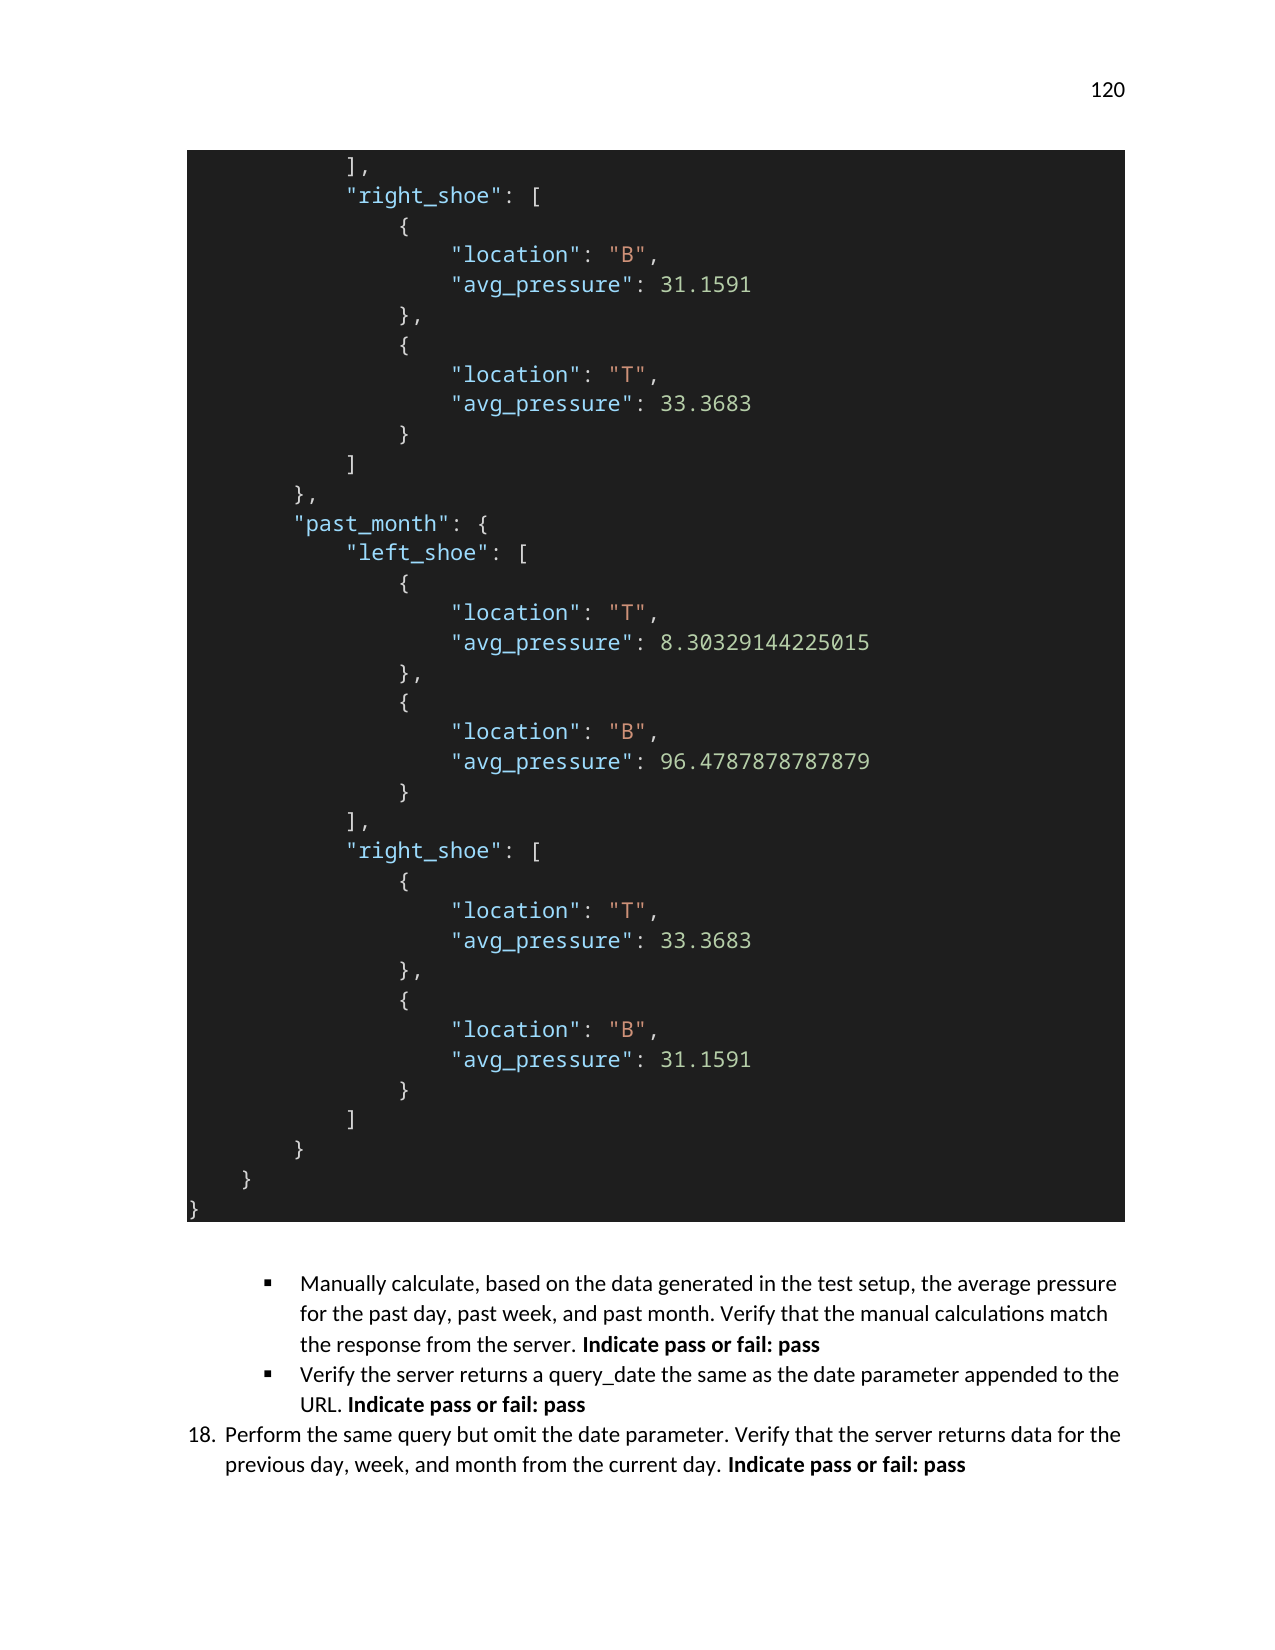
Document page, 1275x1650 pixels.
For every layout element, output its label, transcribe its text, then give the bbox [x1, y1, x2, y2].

text } [187, 1163, 1125, 1193]
text "location": "B", [187, 239, 1125, 269]
text "right_shoe": [ [187, 835, 1125, 865]
text "location": "B", [187, 1014, 1125, 1044]
text } [187, 1193, 1125, 1222]
list Manually calculate, based on the data generated in the test setup, the average pressure for the past day, past week, and past month. Verify that the manual calculations match the response from the server. Indicate pass or fail: pass [262, 1269, 1125, 1358]
text { [187, 686, 1125, 716]
text } [187, 776, 1125, 805]
text } [187, 1073, 1125, 1103]
text { [187, 984, 1125, 1014]
text { [187, 209, 1125, 239]
text } [187, 1133, 1125, 1163]
text ], [187, 150, 1125, 180]
text "avg_pressure": 96.4787878787879 [187, 746, 1125, 776]
text }, [187, 656, 1125, 686]
text { [187, 865, 1125, 895]
text "location": "T", [187, 358, 1125, 388]
text }, [187, 478, 1125, 507]
list Verify the server returns a query_date the same as the date parameter appended to the URL. Indicate pass or fail: pass [262, 1360, 1125, 1418]
text "location": "B", [187, 716, 1125, 746]
text "avg_pressure": 33.3683 [187, 388, 1125, 418]
text ] [187, 1103, 1125, 1133]
text ] [187, 448, 1125, 478]
text "avg_pressure": 33.3683 [187, 924, 1125, 954]
text { [187, 329, 1125, 358]
text { [187, 567, 1125, 597]
text ], [187, 805, 1125, 835]
text "avg_pressure": 8.30329144225015 [187, 627, 1125, 656]
text } [187, 418, 1125, 448]
text "right_shoe": [ [187, 180, 1125, 209]
text "avg_pressure": 31.1591 [187, 1044, 1125, 1073]
text }, [187, 954, 1125, 984]
text "left_shoe": [ [187, 537, 1125, 567]
text "location": "T", [187, 597, 1125, 627]
text "past_month": { [187, 507, 1125, 537]
text }, [187, 299, 1125, 329]
text "avg_pressure": 31.1591 [187, 269, 1125, 299]
text "location": "T", [187, 895, 1125, 924]
list Perform the same query but omit the date parameter. Verify that the server returns data for the previous day, week, and month from the current day. Indicate pass or fail: pass [187, 1420, 1125, 1479]
